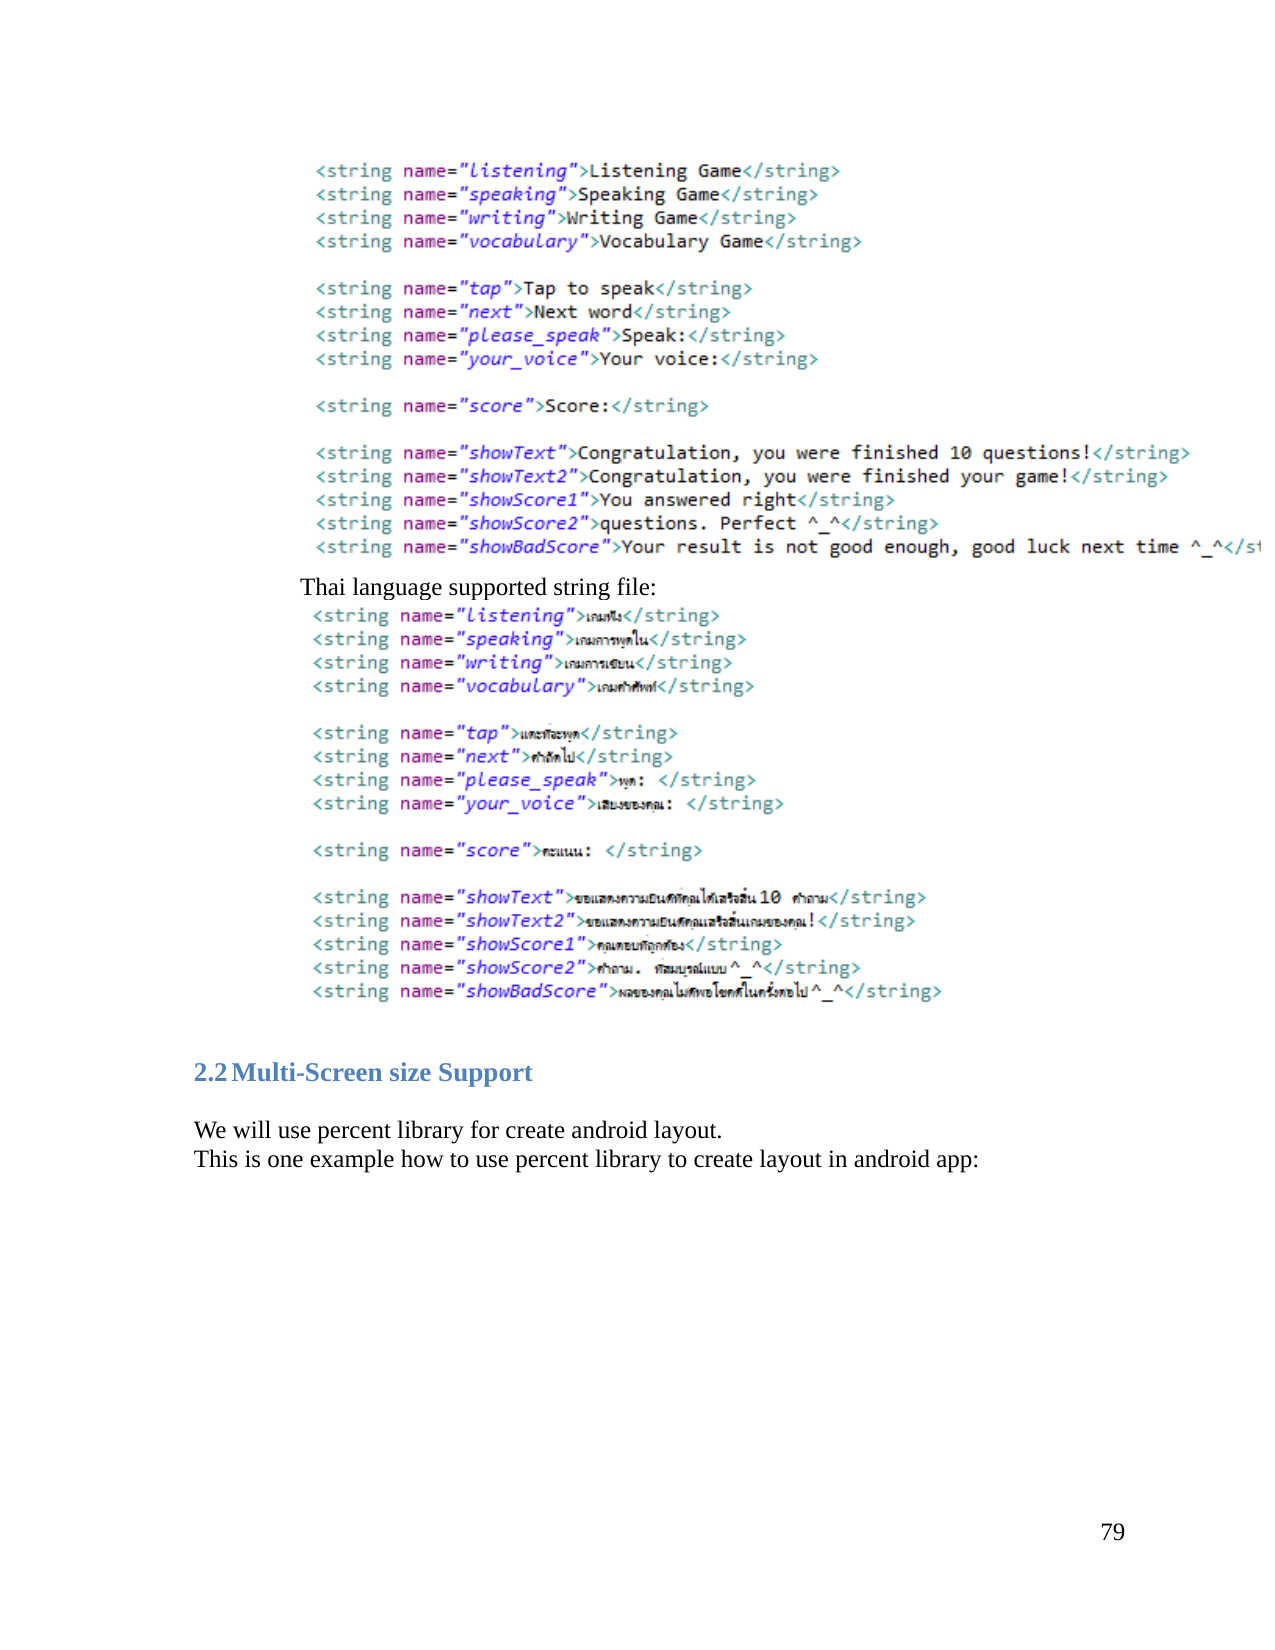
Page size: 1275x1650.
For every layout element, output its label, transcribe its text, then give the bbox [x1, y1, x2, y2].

text We will use percent library for create android layout. [150, 1116, 1125, 1144]
picture [300, 150, 1261, 572]
text This is one example how to use percent library to create layout in android app: [150, 1144, 1125, 1173]
subtitle Multi-Screen size Support [194, 1056, 1125, 1087]
picture [300, 600, 1005, 1035]
text Thai language supported string file: [225, 572, 1125, 600]
